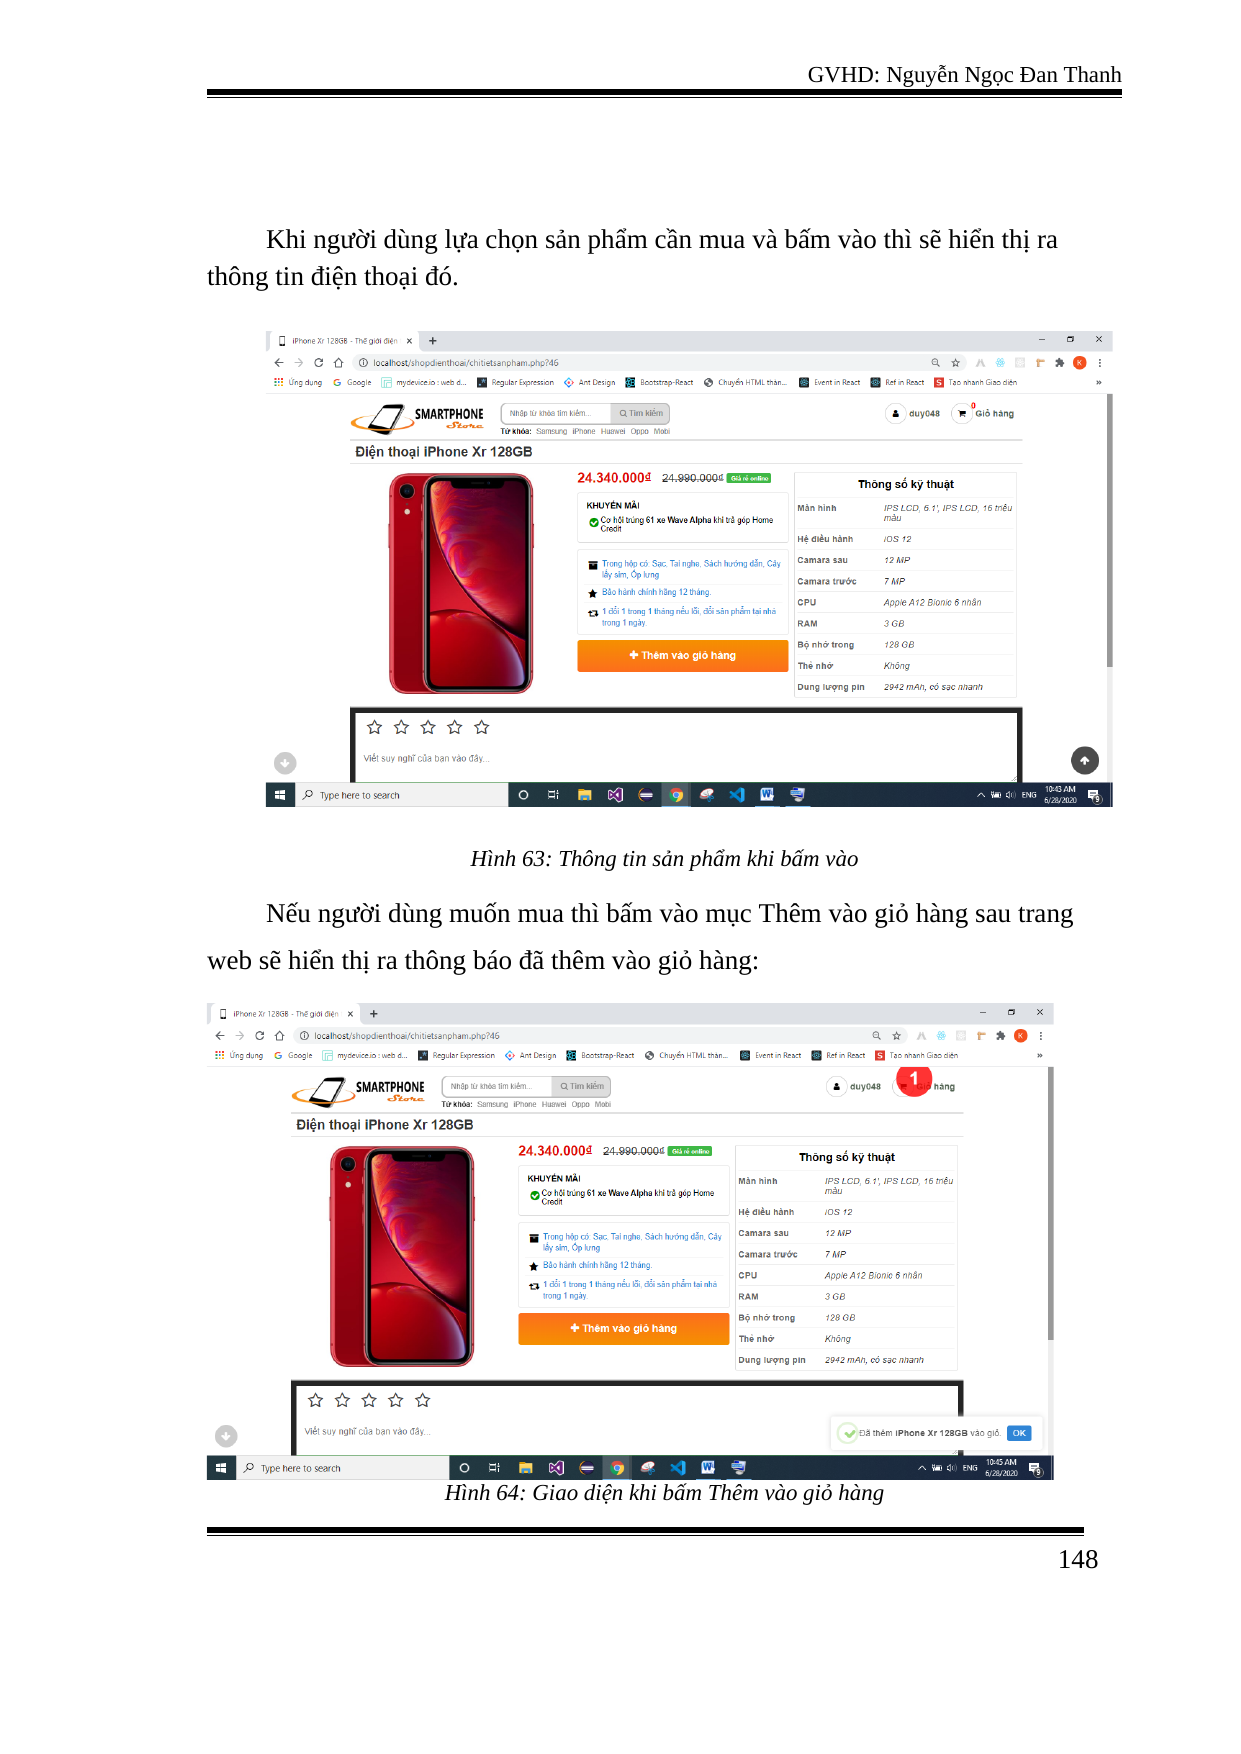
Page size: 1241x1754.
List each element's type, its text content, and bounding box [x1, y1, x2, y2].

text Nếu người dùng muốn mua thì bấm vào mục Thêm vào giỏ hàng sau trang web sẽ hiển thị ra thông báo đã thêm vào giỏ hàng: [207, 897, 1122, 975]
text Khi người dùng lựa chọn sản phẩm cần mua và bấm vào thì sẽ hiển thị ra thông tin điện thoại đó. [207, 223, 1122, 293]
picture [206, 1003, 1054, 1480]
picture [265, 331, 1113, 807]
